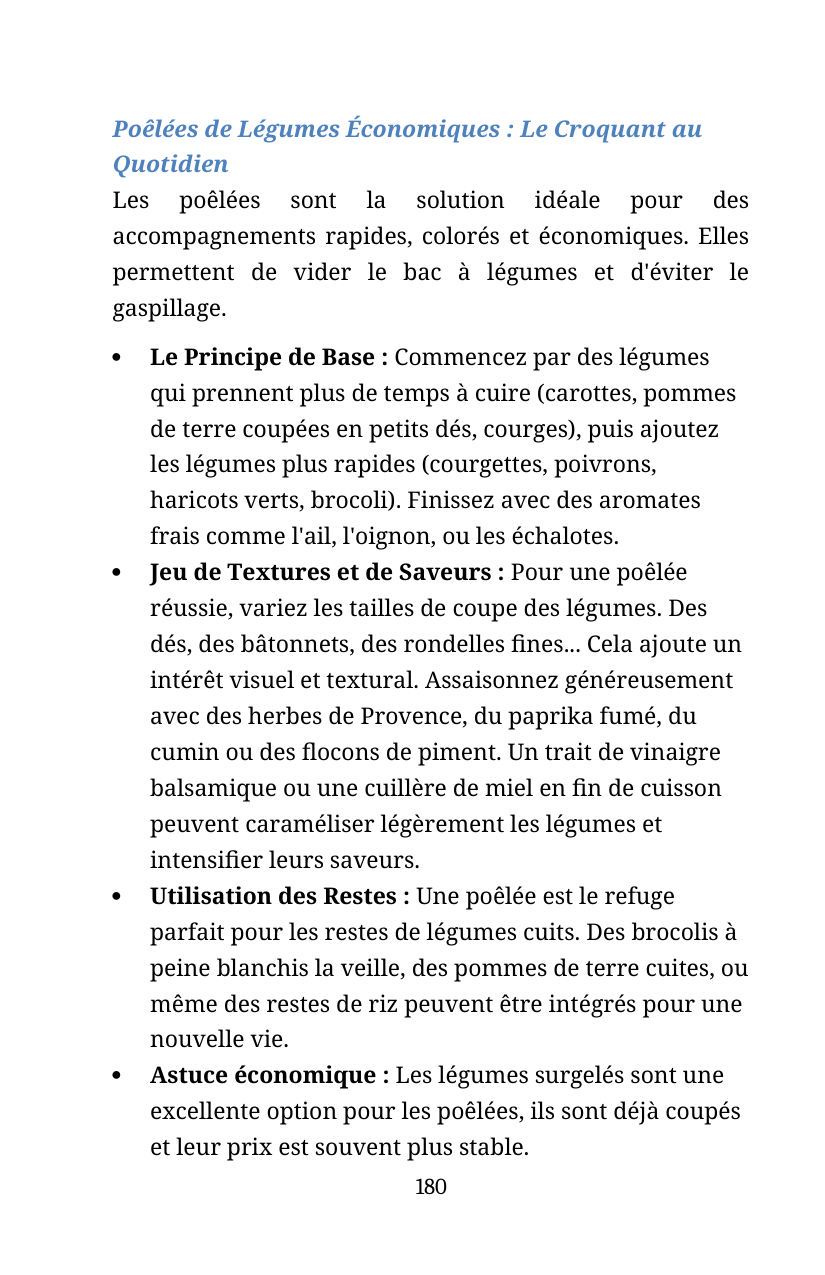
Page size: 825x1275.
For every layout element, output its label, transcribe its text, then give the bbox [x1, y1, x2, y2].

subtitle Poêlées de Légumes Économiques : Le Croquant au Quotidien [112, 112, 750, 180]
list Astuce économique : Les légumes surgelés sont une excellente option pour les poêlées, ils sont déjà coupés et leur prix est souvent plus stable. [112, 1059, 750, 1162]
list Le Principe de Base : Commencez par des légumes qui prennent plus de temps à cuire (carottes, pommes de terre coupées en petits dés, courges), puis ajoutez les légumes plus rapides (courgettes, poivrons, haricots verts, brocoli). Finissez avec des aromates frais comme l'ail, l'oignon, ou les échalotes. [112, 341, 750, 552]
list Utilisation des Restes : Une poêlée est le refuge parfait pour les restes de légumes cuits. Des brocolis à peine blanchis la veille, des pommes de terre cuites, ou même des restes de riz peuvent être intégrés pour une nouvelle vie. [112, 880, 750, 1055]
text Les poêlées sont la solution idéale pour des accompagnements rapides, colorés et économiques. Elles permettent de vider le bac à légumes et d'éviter le gaspillage. [112, 184, 750, 323]
list Jeu de Textures et de Saveurs : Pour une poêlée réussie, variez les tailles de coupe des légumes. Des dés, des bâtonnets, des rondelles fines... Cela ajoute un intérêt visuel et textural. Assaisonnez généreusement avec des herbes de Provence, du paprika fumé, du cumin ou des flocons de piment. Un trait de vinaigre balsamique ou une cuillère de miel en fin de cuisson peuvent caraméliser légèrement les légumes et intensifier leurs saveurs. [112, 556, 750, 875]
